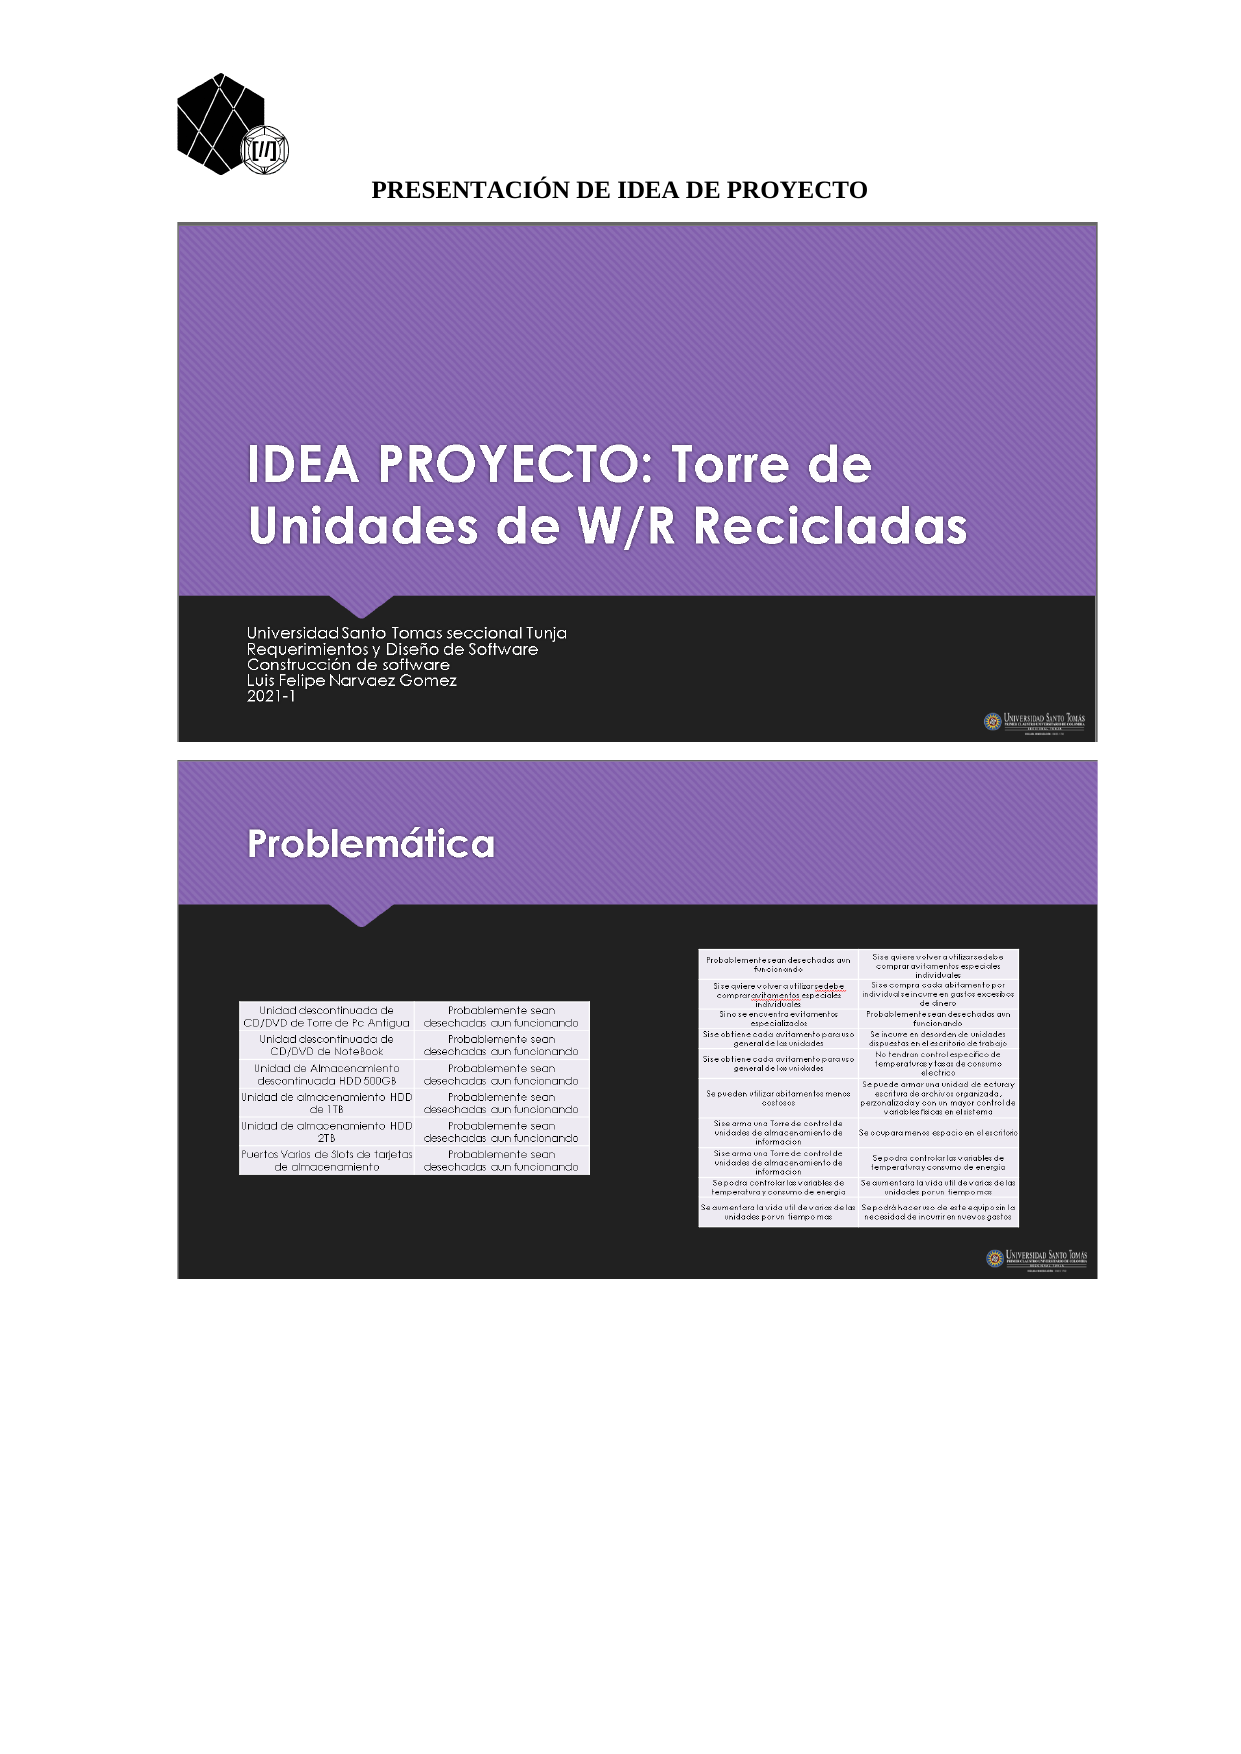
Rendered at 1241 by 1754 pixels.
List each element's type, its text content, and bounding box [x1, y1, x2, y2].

picture [177, 222, 1098, 742]
picture [177, 760, 1098, 1279]
picture [177, 73, 289, 175]
text PRESENTACIÓN DE IDEA DE PROYECTO [177, 175, 1063, 203]
